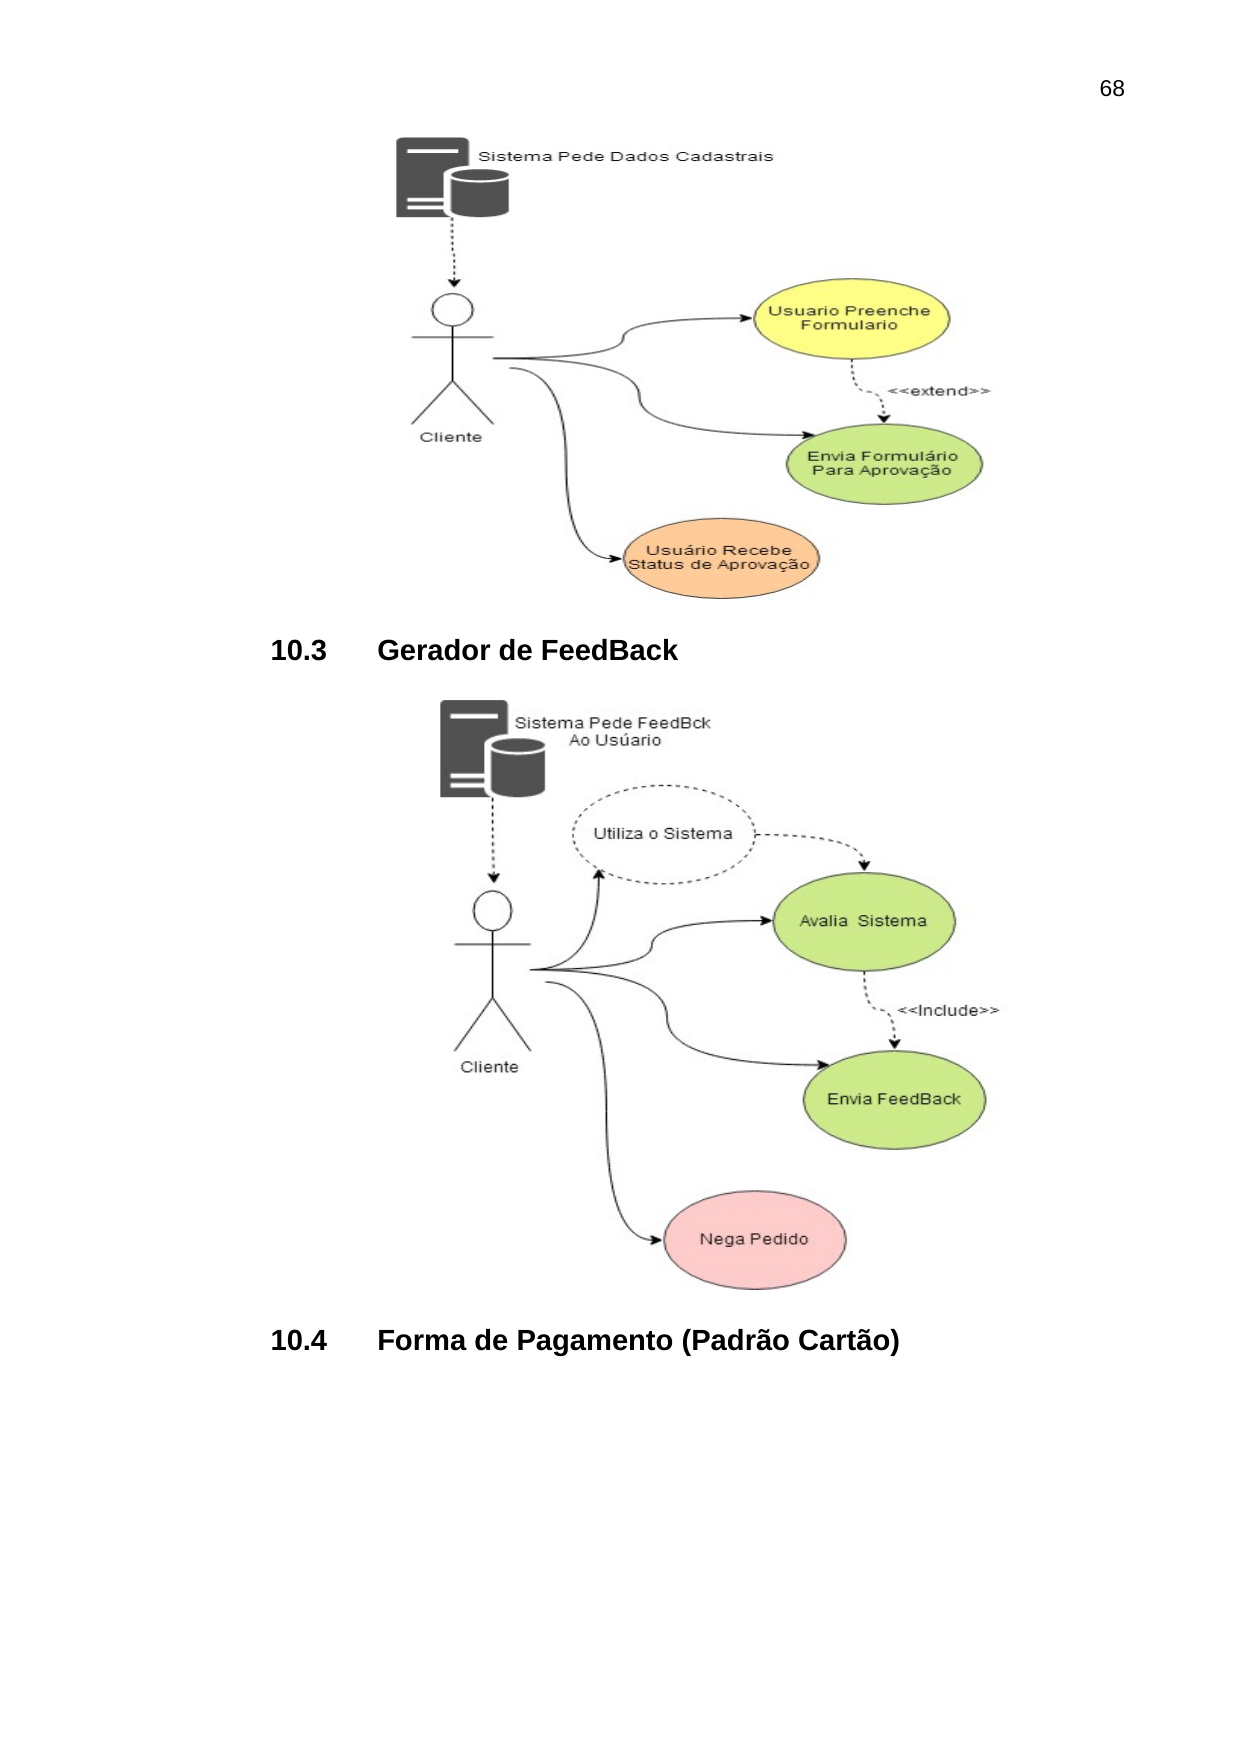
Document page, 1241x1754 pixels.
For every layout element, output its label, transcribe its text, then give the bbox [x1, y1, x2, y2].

picture [395, 137, 1016, 600]
picture [439, 700, 1017, 1290]
subtitle Gerador de FeedBack [270, 633, 1141, 666]
subtitle Forma de Pagamento (Padrão Cartão) [270, 1323, 1141, 1357]
